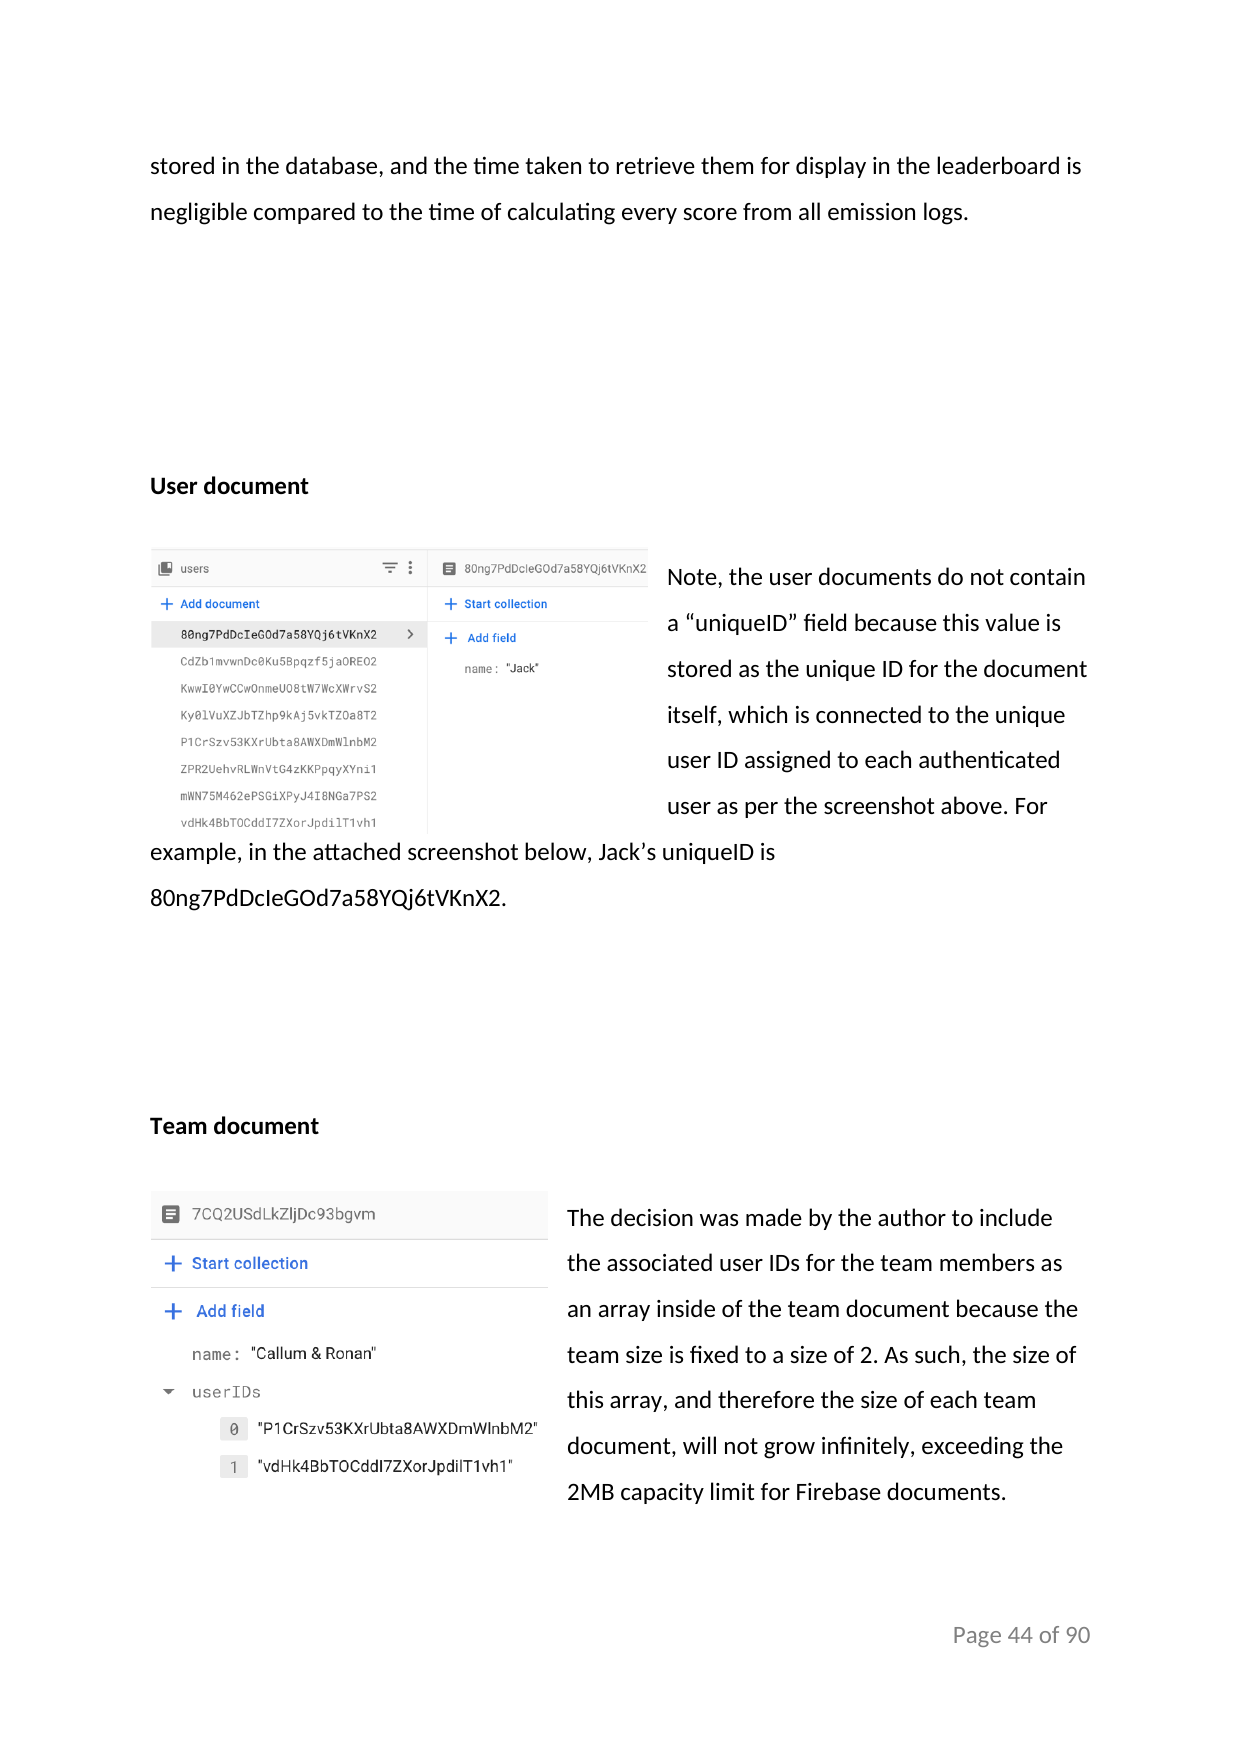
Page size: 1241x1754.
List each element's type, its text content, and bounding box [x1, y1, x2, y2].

picture [150, 547, 648, 833]
picture [150, 1191, 548, 1486]
text User document [150, 470, 1090, 501]
text Team document [150, 1110, 1090, 1141]
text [150, 150, 1090, 226]
